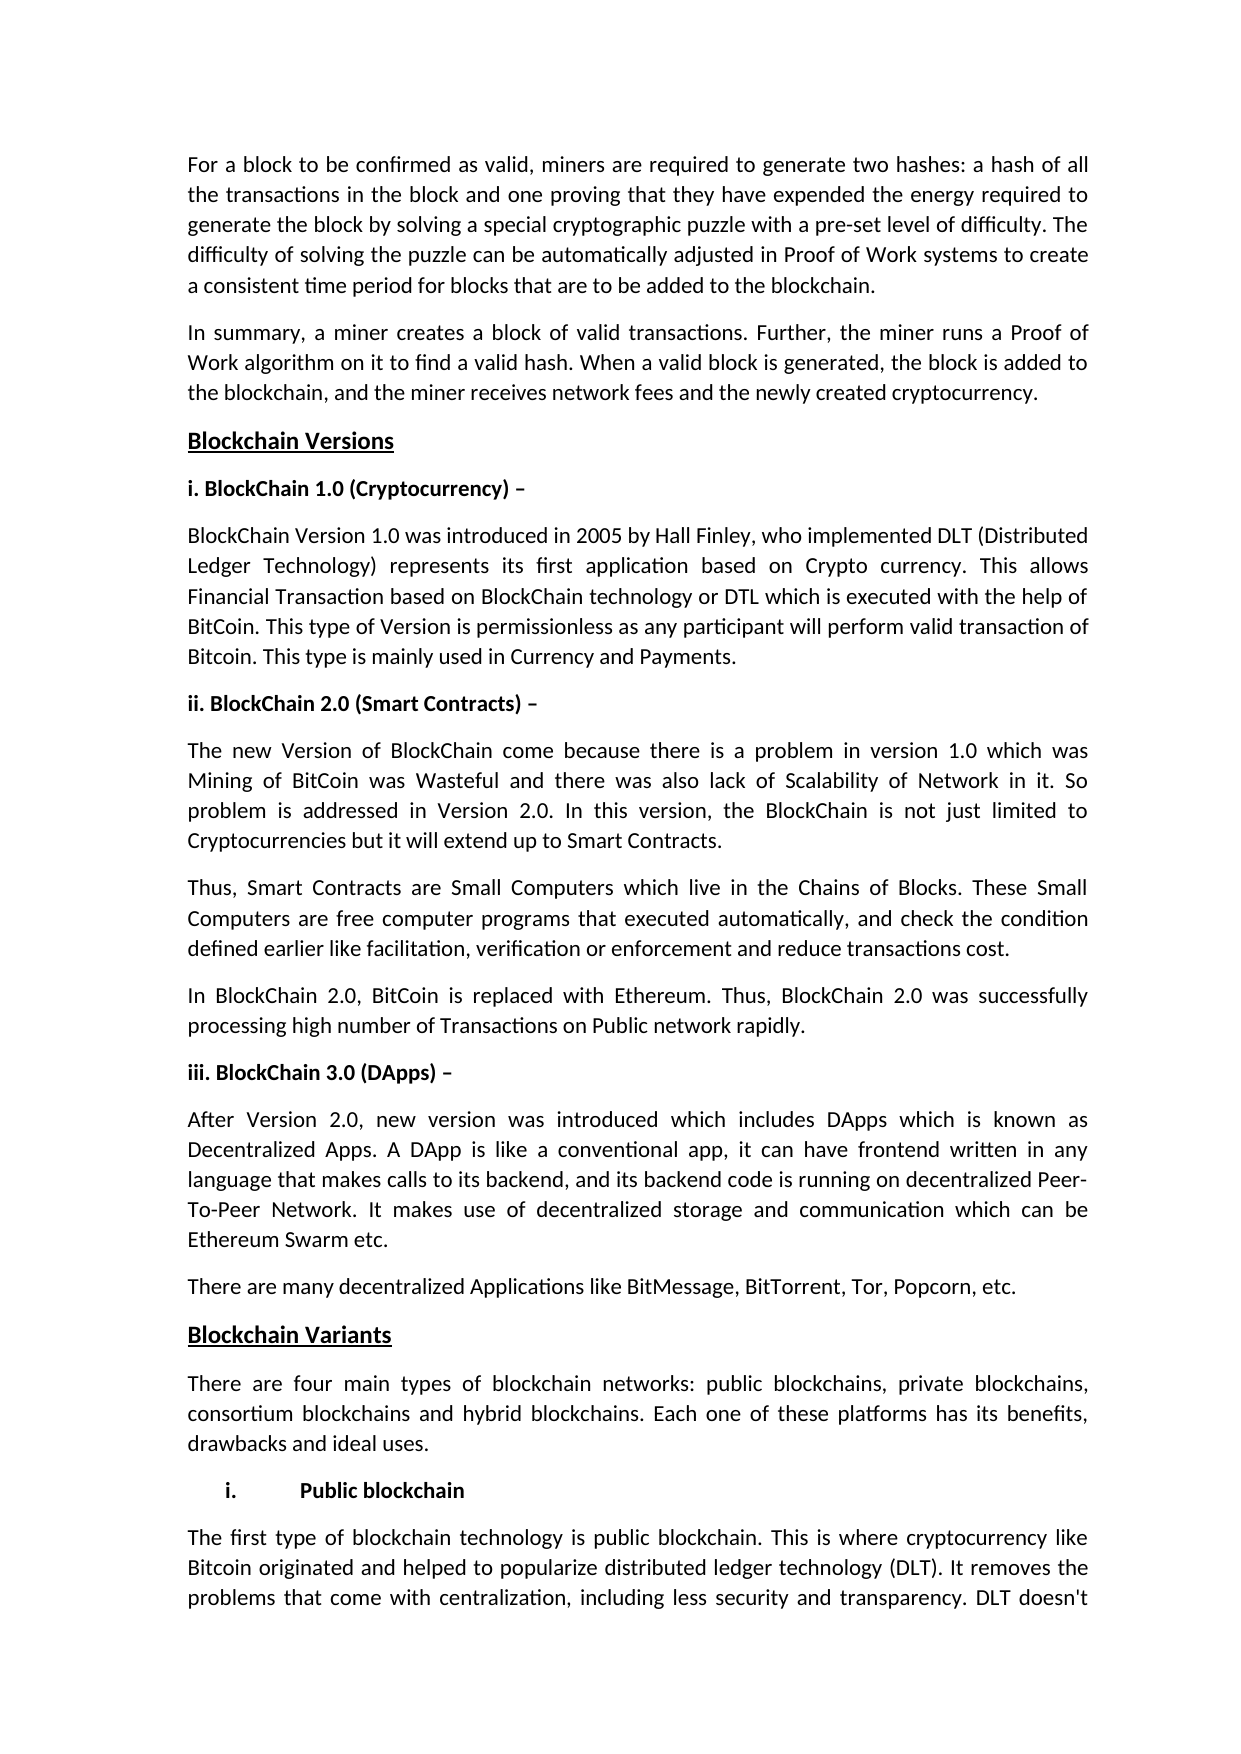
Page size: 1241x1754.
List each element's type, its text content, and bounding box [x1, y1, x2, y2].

text Thus, Smart Contracts are Small Computers which live in the Chains of Blocks. These Small Computers are free computer programs that executed automatically, and check the condition defined earlier like facilitation, verification or enforcement and reduce transactions cost. [187, 873, 1090, 962]
text Blockchain Versions [187, 425, 1090, 456]
text ii. BlockChain 2.0 (Smart Contracts) – [187, 689, 1090, 717]
text iii. BlockChain 3.0 (DApps) – [187, 1058, 1090, 1086]
text For a block to be confirmed as valid, miners are required to generate two hashes: a hash of all the transactions in the block and one proving that they have expended the energy required to generate the block by solving a special cryptographic puzzle with a pre-set level of difficulty. The difficulty of solving the puzzle can be automatically adjusted in Proof of Work systems to create a consistent time period for blocks that are to be added to the blockchain. [187, 150, 1090, 299]
text The new Version of BlockChain come because there is a problem in version 1.0 which was Mining of BitCoin was Wasteful and there was also lack of Scalability of Network in it. So problem is addressed in Version 2.0. In this version, the BlockChain is not just limited to Cryptocurrencies but it will extend up to Smart Contracts. [187, 736, 1090, 855]
list Public blockchain [225, 1476, 1090, 1504]
text After Version 2.0, new version was introduced which includes DApps which is known as Decentralized Apps. A DApp is like a conventional app, it can have frontend written in any language that makes calls to its backend, and its backend code is running on decentralized Peer-To-Peer Network. It makes use of decentralized storage and communication which can be Ethereum Swarm etc. [187, 1105, 1090, 1254]
text There are four main types of blockchain networks: public blockchains, private blockchains, consortium blockchains and hybrid blockchains. Each one of these platforms has its benefits, drawbacks and ideal uses. [187, 1369, 1090, 1457]
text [187, 1523, 1090, 1612]
text In summary, a miner creates a block of valid transactions. Further, the miner runs a Proof of Work algorithm on it to find a valid hash. When a valid block is generated, the block is added to the blockchain, and the miner receives network fees and the newly created cryptocurrency. [187, 318, 1090, 406]
text There are many decentralized Applications like BitMessage, BitTorrent, Tor, Popcorn, etc. [187, 1272, 1090, 1301]
text In BlockChain 2.0, BitCoin is replaced with Ethereum. Thus, BlockChain 2.0 was successfully processing high number of Transactions on Public network rapidly. [187, 981, 1090, 1039]
text Blockchain Variants [187, 1319, 1090, 1350]
text i. BlockChain 1.0 (Cryptocurrency) – [187, 474, 1090, 503]
text BlockChain Version 1.0 was introduced in 2005 by Hall Finley, who implemented DLT (Distributed Ledger Technology) represents its first application based on Crypto currency. This allows Financial Transaction based on BlockChain technology or DTL which is executed with the help of BitCoin. This type of Version is permissionless as any participant will perform valid transaction of Bitcoin. This type is mainly used in Currency and Payments. [187, 521, 1090, 670]
